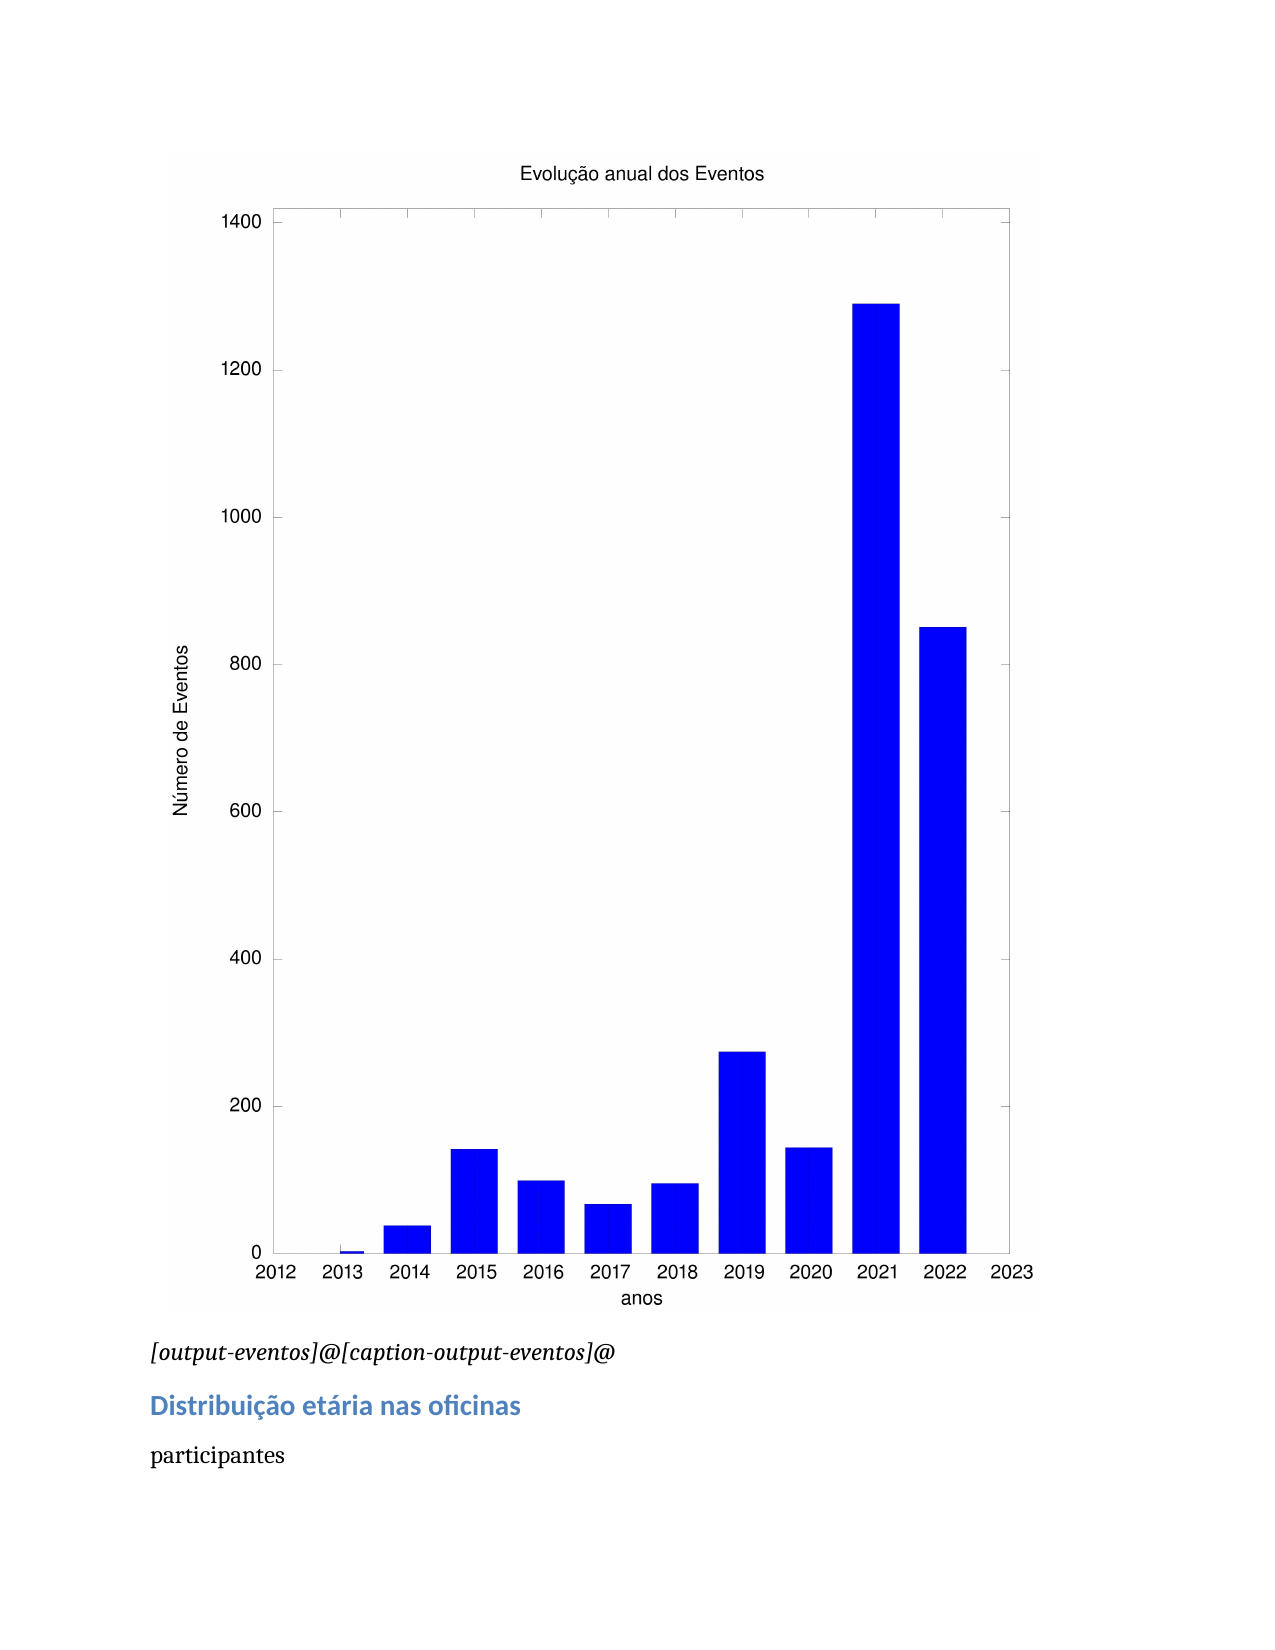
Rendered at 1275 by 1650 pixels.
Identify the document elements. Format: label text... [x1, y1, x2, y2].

picture [168, 150, 1044, 1317]
subtitle Distribuição etária nas oficinas [150, 1387, 1125, 1423]
text participantes [150, 1441, 1125, 1470]
text [output-eventos]@[caption-output-eventos]@ [150, 1337, 1125, 1366]
